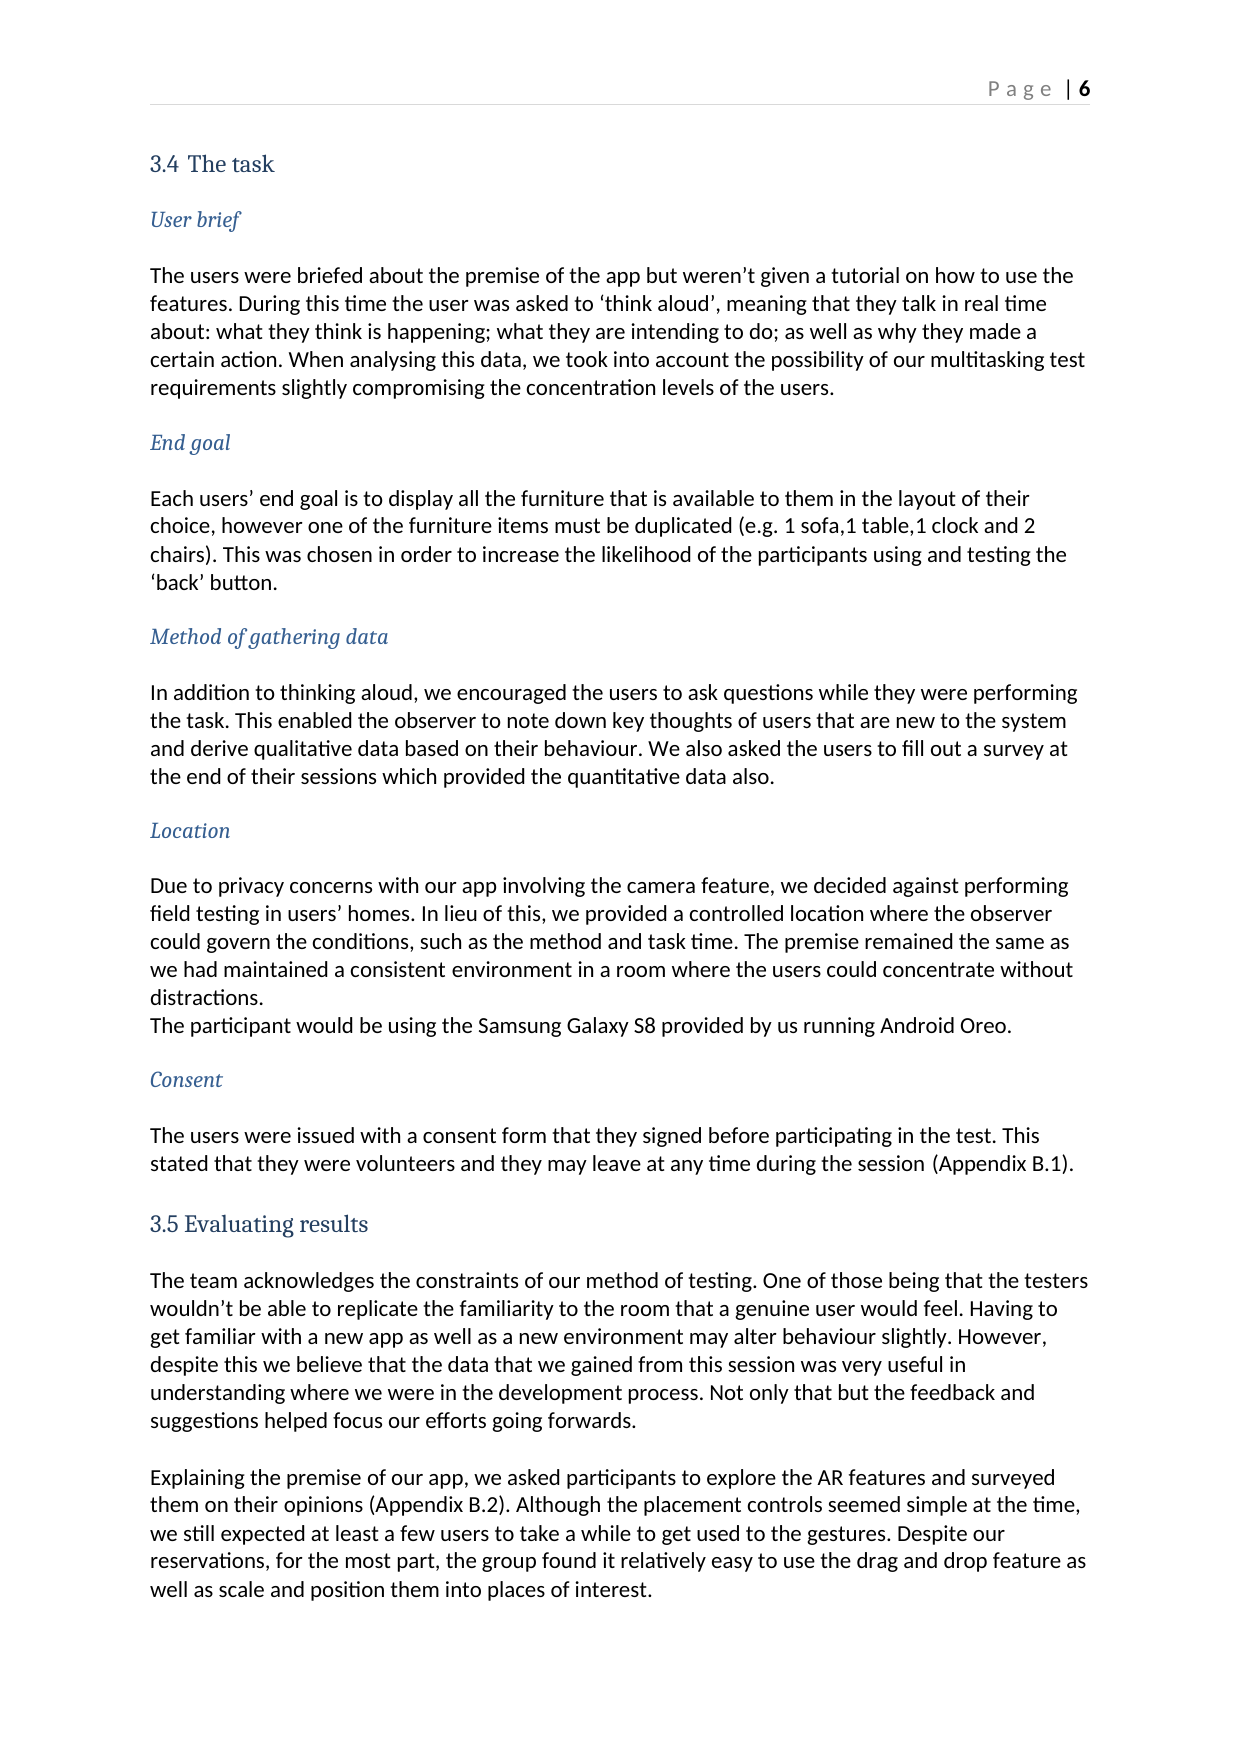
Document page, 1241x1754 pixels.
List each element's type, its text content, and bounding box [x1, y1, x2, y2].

text Method of gathering data [150, 624, 1090, 650]
text Explaining the premise of our app, we asked participants to explore the AR features and surveyed them on their opinions (Appendix B.2). Although the placement controls seemed simple at the time, we still expected at least a few users to take a while to get used to the gestures. Despite our reservations, for the most part, the group found it relatively easy to use the drag and drop feature as well as scale and position them into places of interest. [150, 1463, 1090, 1603]
text The users were issued with a consent form that they signed before participating in the test. This stated that they were volunteers and they may leave at any time during the session (Appendix B.1). [150, 1121, 1090, 1177]
subtitle 3.5 Evaluating results [150, 1210, 1090, 1238]
text Consent [150, 1067, 1090, 1093]
text In addition to thinking aloud, we encouraged the users to ask questions while they were performing the task. This enabled the observer to note down key thoughts of users that are new to the system and derive qualitative data based on their behaviour. We also asked the users to fill out a survey at the end of their sessions which provided the quantitative data also. [150, 678, 1090, 790]
text User brief [150, 207, 1090, 233]
text End goal [150, 429, 1090, 456]
text Each users’ end goal is to display all the furniture that is available to them in the layout of their choice, however one of the furniture items must be duplicated (e.g. 1 sofa,1 table,1 clock and 2 chairs). This was chosen in order to increase the likelihood of the participants using and testing the ‘back’ button. [150, 484, 1090, 596]
text The users were briefed about the premise of the app but weren’t given a tutorial on how to use the features. During this time the user was asked to ‘think aloud’, meaning that they talk in real time about: what they think is happening; what they are intending to do; as well as why they made a certain action. When analysing this data, we took into account the possibility of our multitasking test requirements slightly compromising the concentration levels of the users. [150, 261, 1090, 401]
text Location [150, 818, 1090, 844]
subtitle The task [150, 150, 1090, 179]
text The participant would be using the Samsung Galaxy S8 provided by us running Android Oreo. [150, 1011, 1090, 1039]
text The team acknowledges the constraints of our method of testing. One of those being that the testers wouldn’t be able to replicate the familiarity to the room that a genuine user would feel. Having to get familiar with a new app as well as a new environment may alter behaviour slightly. However, despite this we believe that the data that we gained from this session was very useful in understanding where we were in the development process. Not only that but the feedback and suggestions helped focus our efforts going forwards. [150, 1266, 1090, 1434]
text Due to privacy concerns with our app involving the camera feature, we decided against performing field testing in users’ homes. In lieu of this, we provided a controlled location where the observer could govern the conditions, such as the method and task time. The premise remained the same as we had maintained a consistent environment in a room where the users could concentrate without distractions. [150, 871, 1090, 1011]
